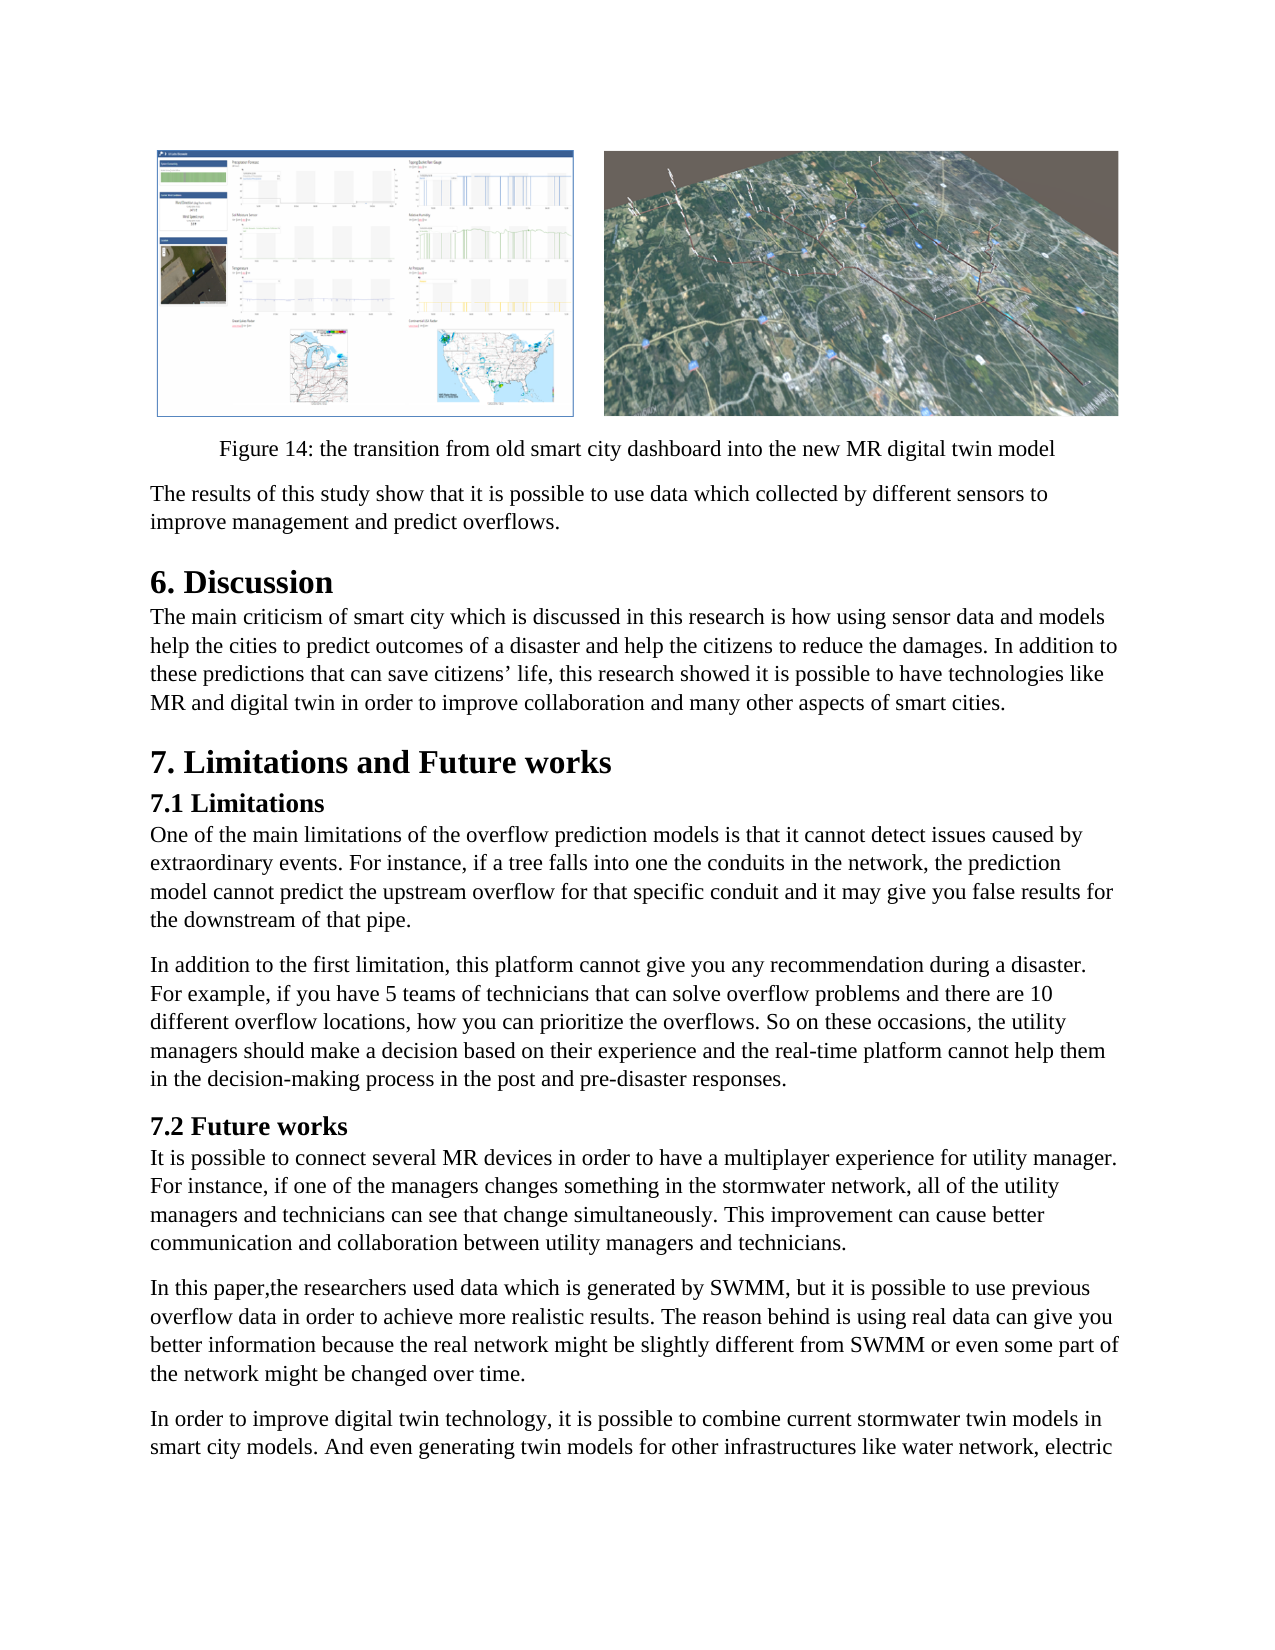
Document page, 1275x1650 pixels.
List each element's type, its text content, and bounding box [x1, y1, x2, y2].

text The main criticism of smart city which is discussed in this research is how using sensor data and models help the cities to predict outcomes of a disaster and help the citizens to reduce the damages. In addition to these predictions that can save citizens’ life, this research showed it is possible to have technologies like MR and digital twin in order to improve collaboration and many other aspects of smart cities. [150, 603, 1125, 715]
text Figure 14: the transition from old smart city dashboard into the new MR digital twin model [150, 435, 1125, 461]
picture [156, 150, 1119, 417]
text One of the main limitations of the overflow prediction models is that it cannot detect issues caused by extraordinary events. For instance, if a tree falls into one the conduits in the network, the prediction model cannot predict the upstream overflow for that specific conduit and it may give you false results for the downstream of that pipe. [150, 821, 1125, 933]
text The results of this study show that it is possible to use data which collected by different sensors to improve management and predict overflows. [150, 480, 1125, 535]
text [150, 1405, 1125, 1459]
text It is possible to connect several MR devices in order to have a multiplayer experience for utility manager. For instance, if one of the managers changes something in the stormwater network, all of the utility managers and technicians can see that change simultaneously. This improvement can cause better communication and collaboration between utility managers and technicians. [150, 1144, 1125, 1256]
subtitle 7. Limitations and Future works [150, 742, 1125, 780]
text In this paper,the researchers used data which is generated by SWMM, but it is possible to use previous overflow data in order to achieve more realistic results. The reason behind is using real data can give you better information because the real network might be slightly different from SWMM or even some part of the network might be changed over time. [150, 1274, 1125, 1386]
subtitle 6. Discussion [150, 562, 1125, 600]
text In addition to the first limitation, this platform cannot give you any recommendation during a disaster. For example, if you have 5 teams of technicians that can solve overflow problems and there are 10 different overflow locations, how you can prioritize the overflows. So on these occasions, the utility managers should make a decision based on their experience and the real-time platform cannot help them in the decision-making process in the post and pre-disaster responses. [150, 951, 1125, 1092]
subtitle 7.2 Future works [150, 1110, 1125, 1141]
subtitle 7.1 Limitations [150, 787, 1125, 819]
